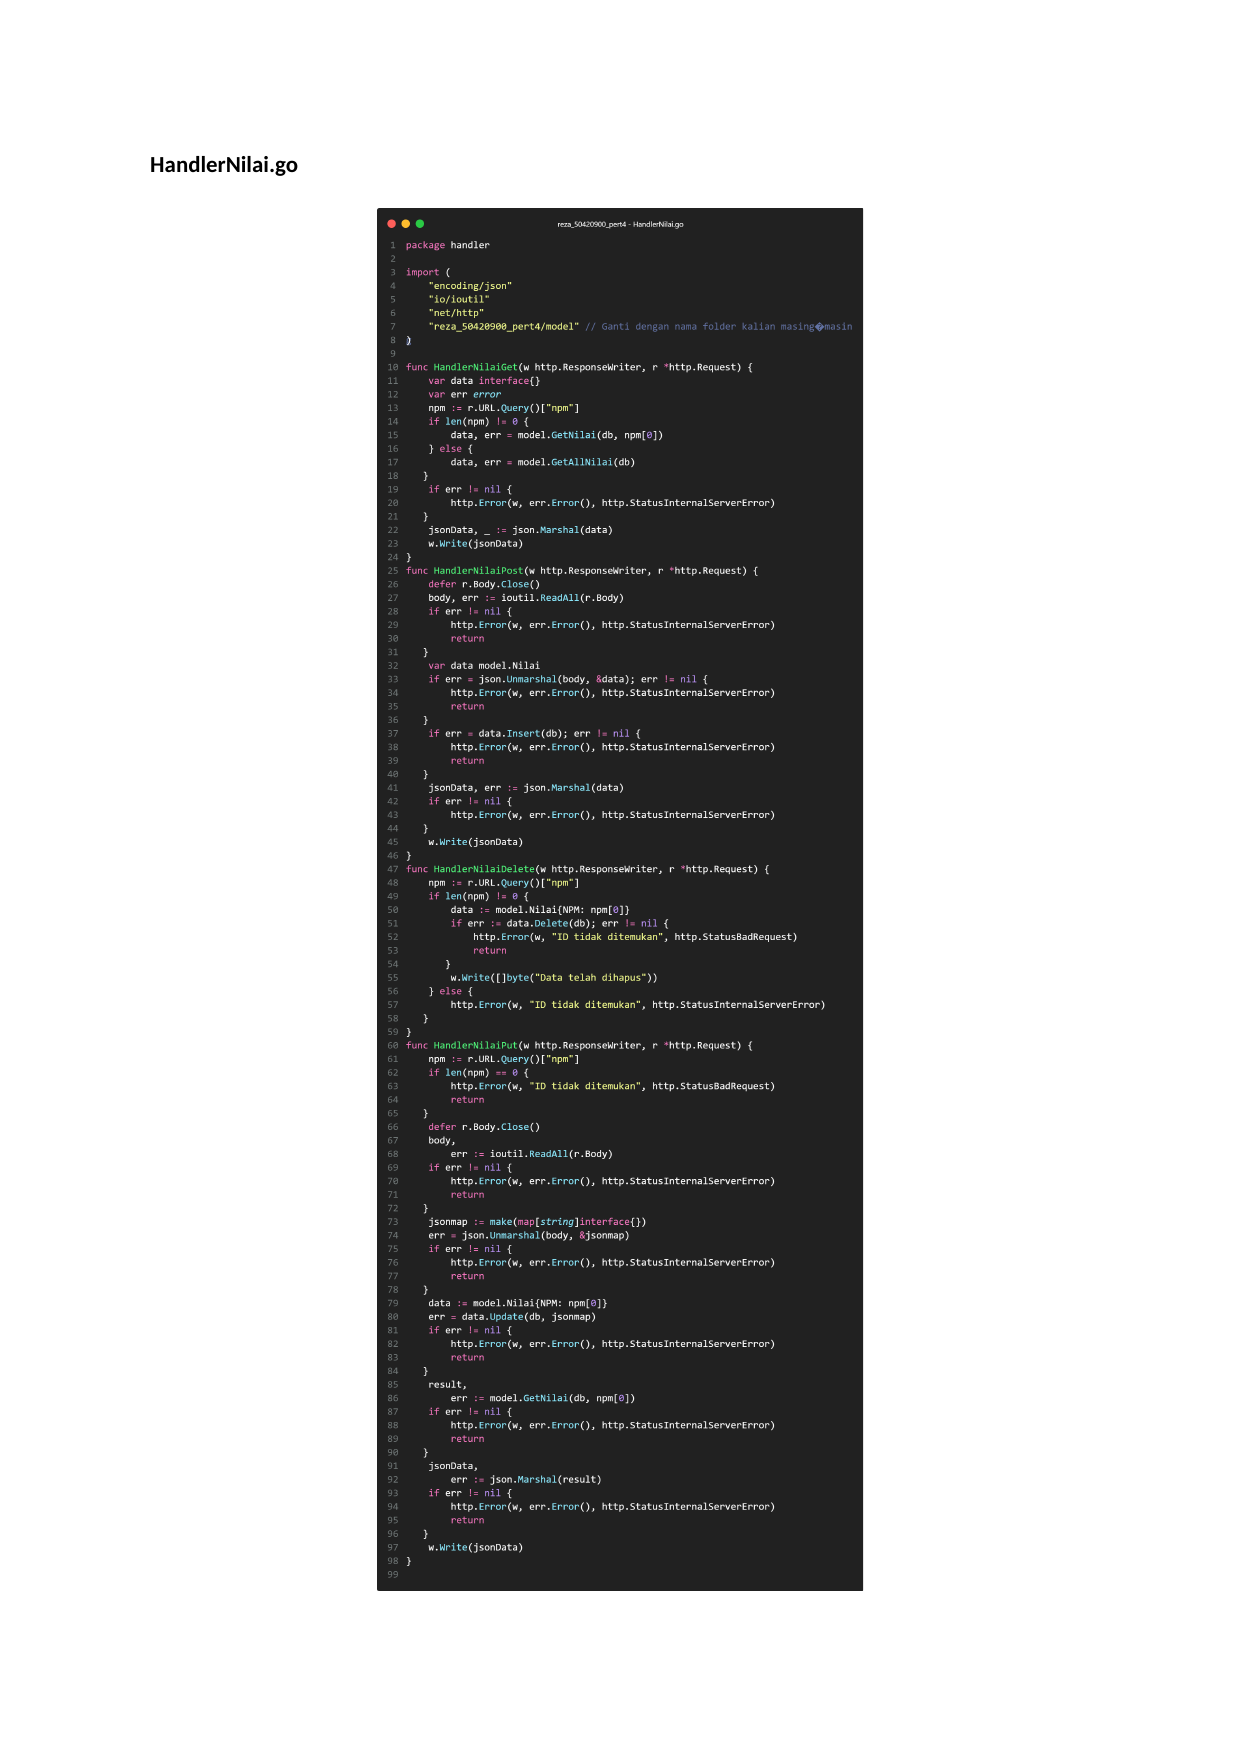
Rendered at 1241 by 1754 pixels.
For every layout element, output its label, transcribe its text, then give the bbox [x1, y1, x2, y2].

text HandlerNilai.go [150, 150, 1090, 178]
picture [377, 208, 864, 1591]
